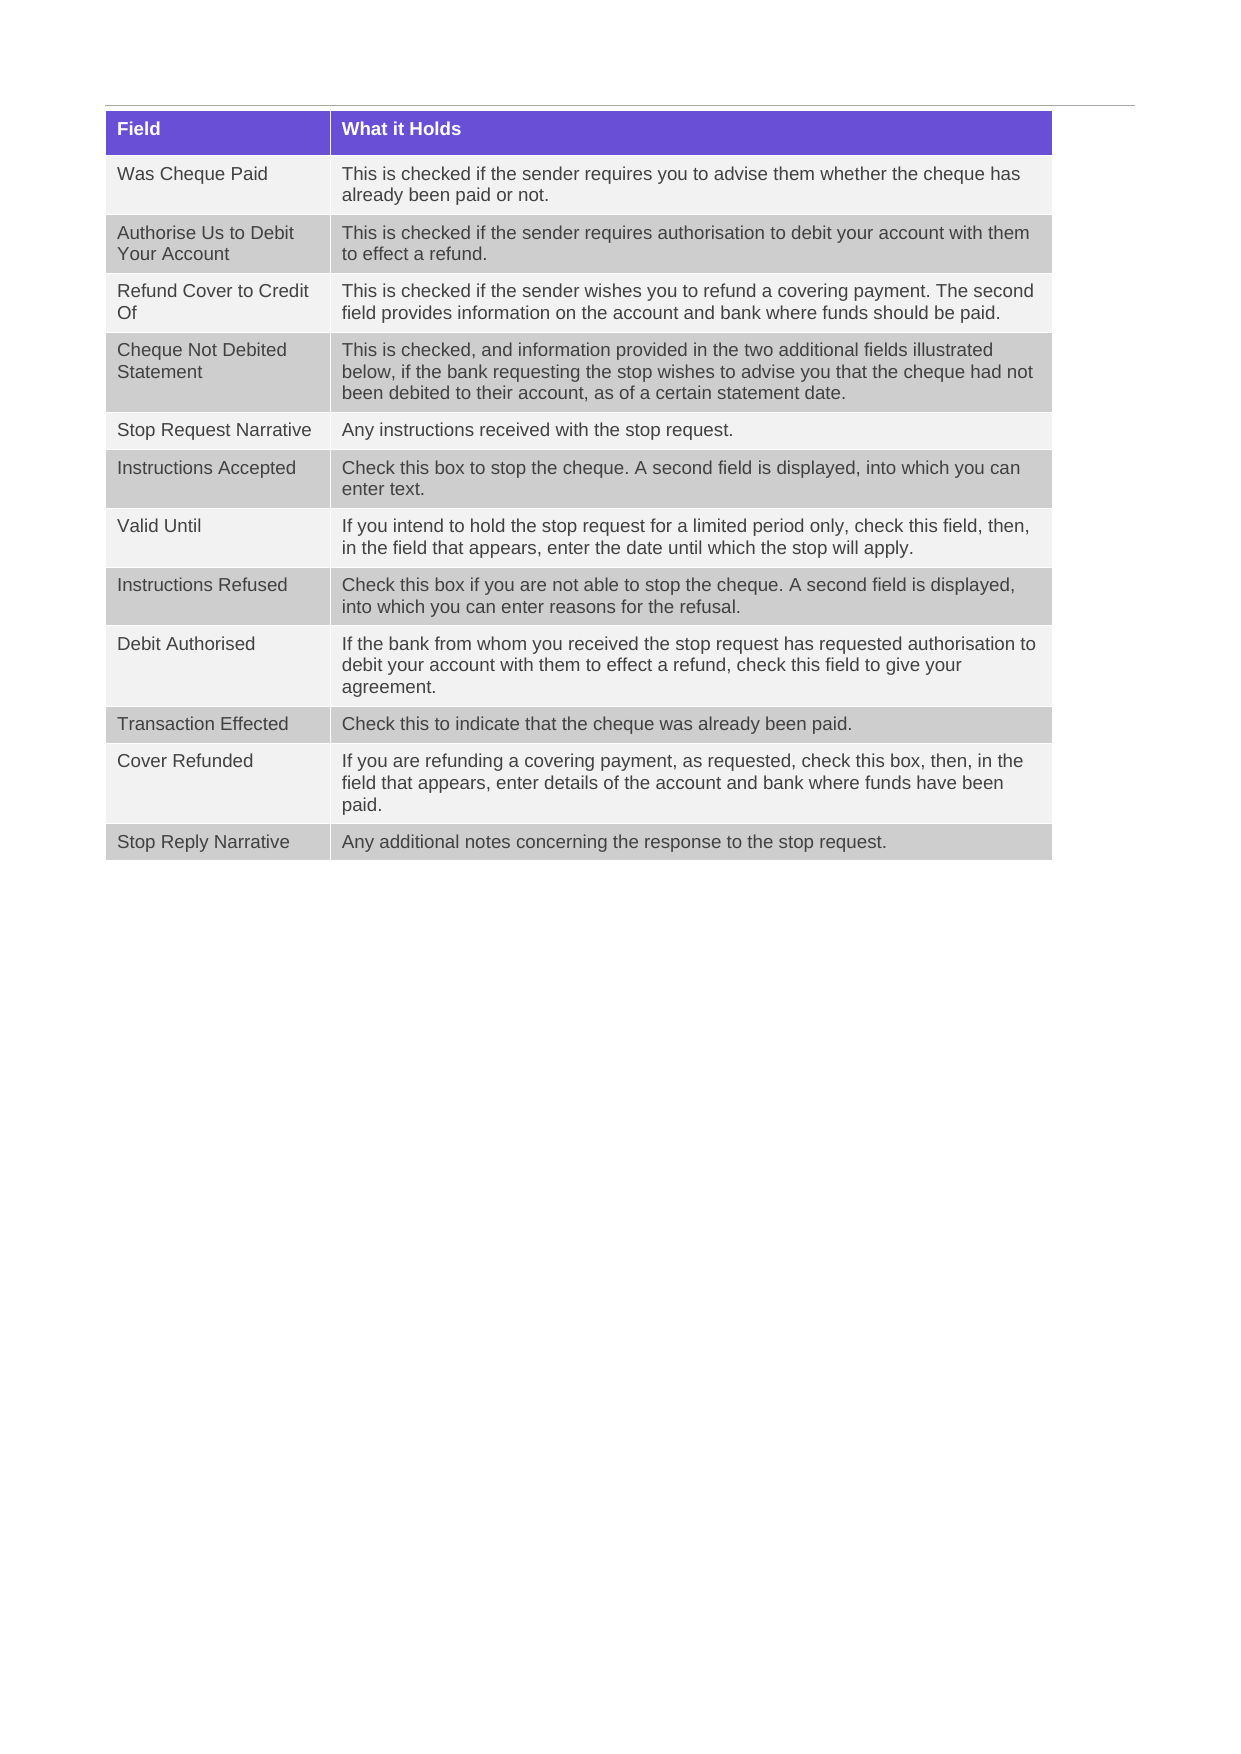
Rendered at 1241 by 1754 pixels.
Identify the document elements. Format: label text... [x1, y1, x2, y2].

table_cell Was Cheque Paid [106, 156, 330, 214]
table_cell Any additional notes concerning the response to the stop request. [331, 824, 1052, 860]
table_cell Valid Until [106, 509, 330, 567]
table_header What it Holds [331, 111, 1052, 155]
table_cell Check this box if you are not able to stop the cheque. A second field is displayed, into which you can enter reasons for the refusal. [331, 568, 1052, 625]
table_cell Cover Refunded [106, 744, 330, 823]
table_cell Stop Request Narrative [106, 413, 330, 449]
table_cell Instructions Refused [106, 568, 330, 625]
table_cell This is checked if the sender requires authorisation to debit your account with them to effect a refund. [331, 215, 1052, 273]
table_cell Authorise Us to Debit Your Account [106, 215, 330, 273]
table_cell This is checked if the sender wishes you to refund a covering payment. The second field provides information on the account and bank where funds should be paid. [331, 274, 1052, 332]
table_cell Any instructions received with the stop request. [331, 413, 1052, 449]
table_cell Refund Cover to Credit Of [106, 274, 330, 332]
table_cell Instructions Accepted [106, 450, 330, 508]
table_cell Debit Authorised [106, 626, 330, 706]
table_cell This is checked if the sender requires you to advise them whether the cheque has already been paid or not. [331, 156, 1052, 214]
table_cell If the bank from whom you received the stop request has requested authorisation to debit your account with them to effect a refund, check this field to give your agreement. [331, 626, 1052, 706]
table_cell This is checked, and information provided in the two additional fields illustrated below, if the bank requesting the stop wishes to advise you that the cheque had not been debited to their account, as of a certain statement date. [331, 333, 1052, 412]
table_header Field [106, 111, 330, 155]
table_cell Check this to indicate that the cheque was already been paid. [331, 707, 1052, 743]
table_cell If you are refunding a covering payment, as requested, check this box, then, in the field that appears, enter details of the account and bank where funds have been paid. [331, 744, 1052, 823]
table_cell Transaction Effected [106, 707, 330, 743]
table_cell Stop Reply Narrative [106, 824, 330, 860]
table_cell Check this box to stop the cheque. A second field is displayed, into which you can enter text. [331, 450, 1052, 508]
table_cell Cheque Not Debited Statement [106, 333, 330, 412]
table_cell If you intend to hold the stop request for a limited period only, check this field, then, in the field that appears, enter the date until which the stop will apply. [331, 509, 1052, 567]
